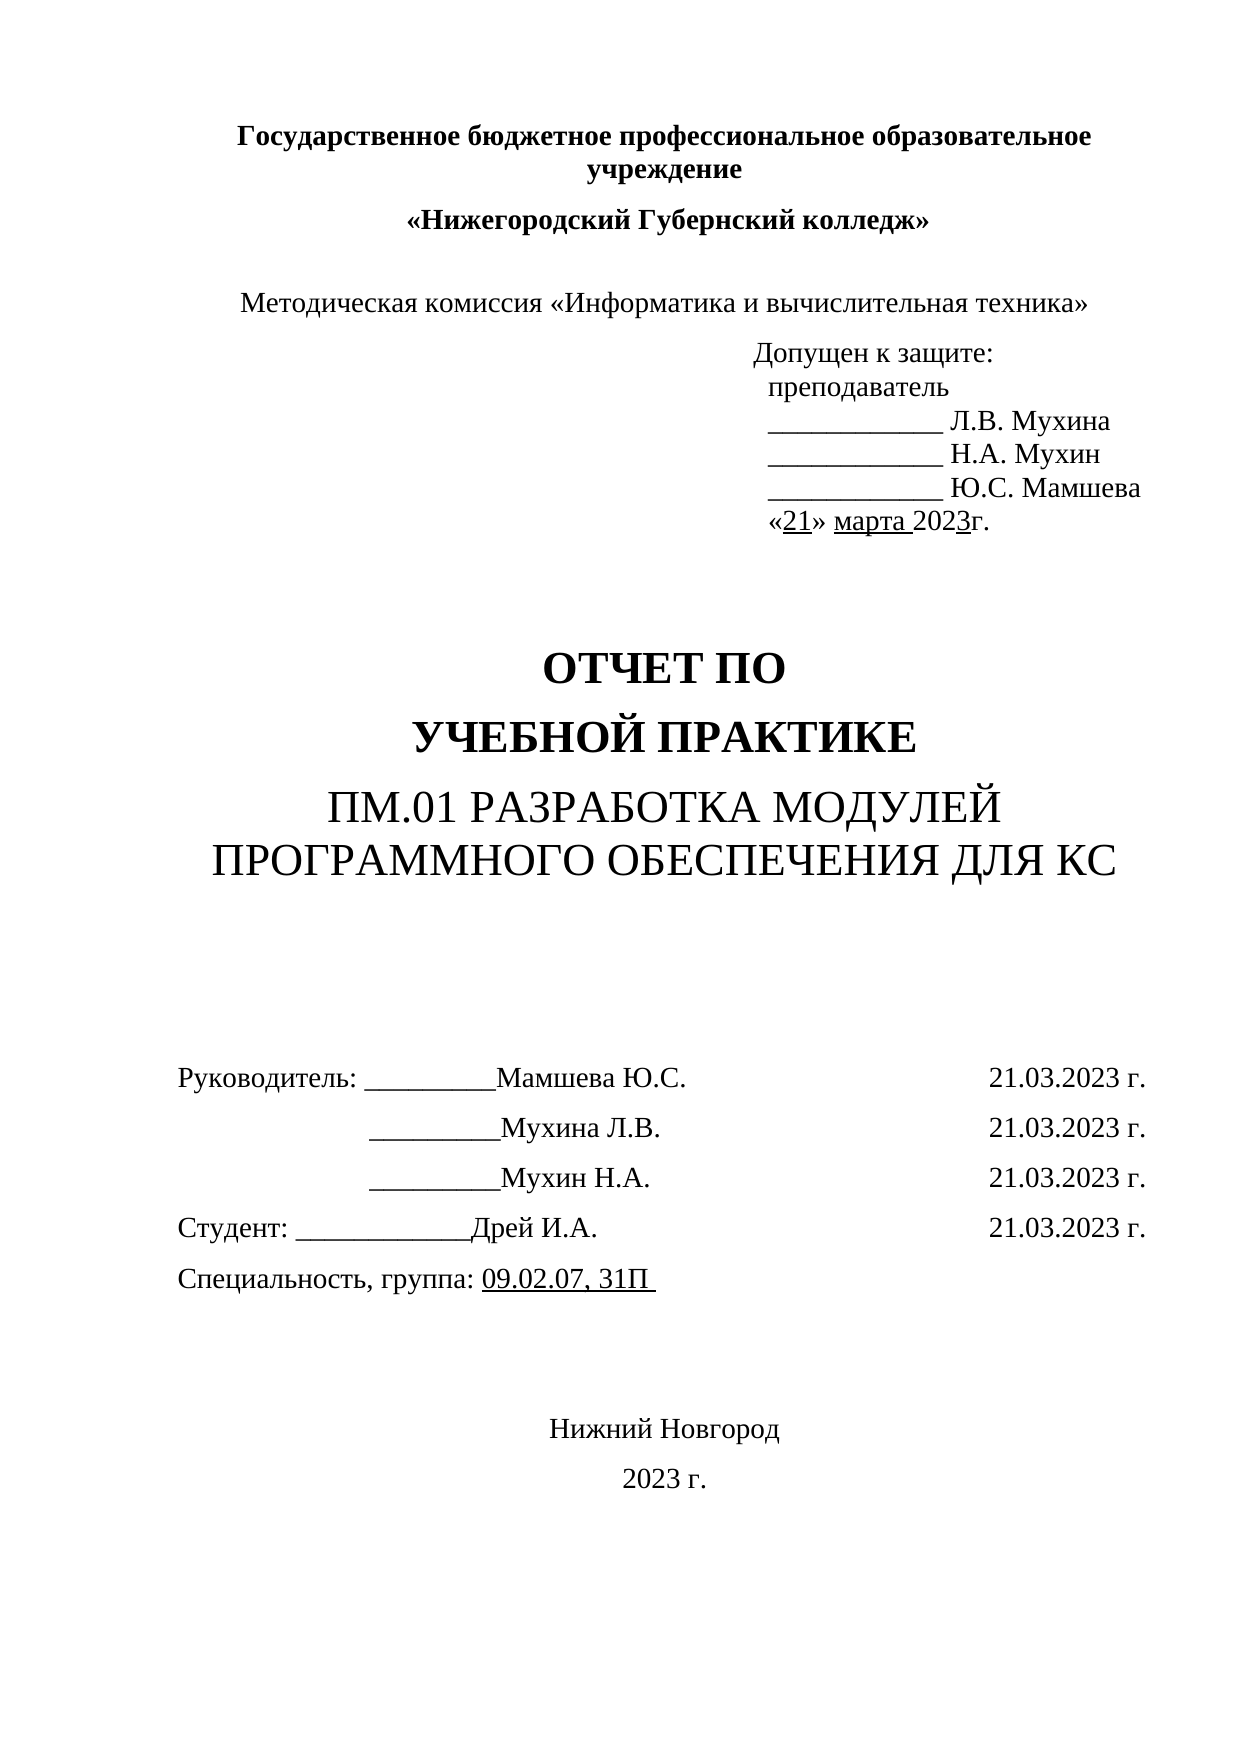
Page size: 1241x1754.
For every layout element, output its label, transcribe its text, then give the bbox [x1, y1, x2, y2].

text Студент: ____________Дрей И.А. 21.03.2023 г. [177, 1211, 1152, 1244]
text Государственное бюджетное профессиональное образовательное учреждение [177, 118, 1152, 185]
text ПМ.01 РАЗРАБОТКА МОДУЛЕЙ ПРОГРАММНОГО ОБЕСПЕЧЕНИЯ ДЛЯ КС [177, 779, 1152, 885]
text _________Мухина Л.В. 21.03.2023 г. [369, 1110, 1152, 1143]
text Нижний Новгород [177, 1411, 1152, 1445]
text «21» марта 2023г. [768, 503, 1152, 537]
text Допущен к защите: [753, 336, 1152, 369]
text УЧЕБНОЙ ПРАКТИКЕ [177, 710, 1152, 763]
text ____________ Ю.С. Мамшева [768, 470, 1152, 503]
text ____________ Л.В. Мухина [768, 403, 1152, 436]
text 2023 г. [177, 1461, 1152, 1495]
text Специальность, группа: 09.02.07, 31П [177, 1261, 1152, 1294]
text _________Мухин Н.А. 21.03.2023 г. [369, 1160, 1152, 1194]
text преподаватель [768, 369, 1152, 403]
text Руководитель: _________Мамшева Ю.С. 21.03.2023 г. [177, 1060, 1152, 1093]
text «Нижегородский Губернский колледж» [177, 202, 1152, 235]
text ОТЧЕТ ПО [177, 641, 1152, 693]
text ____________ Н.А. Мухин [768, 436, 1152, 470]
text Методическая комиссия «Информатика и вычислительная техника» [177, 285, 1152, 319]
